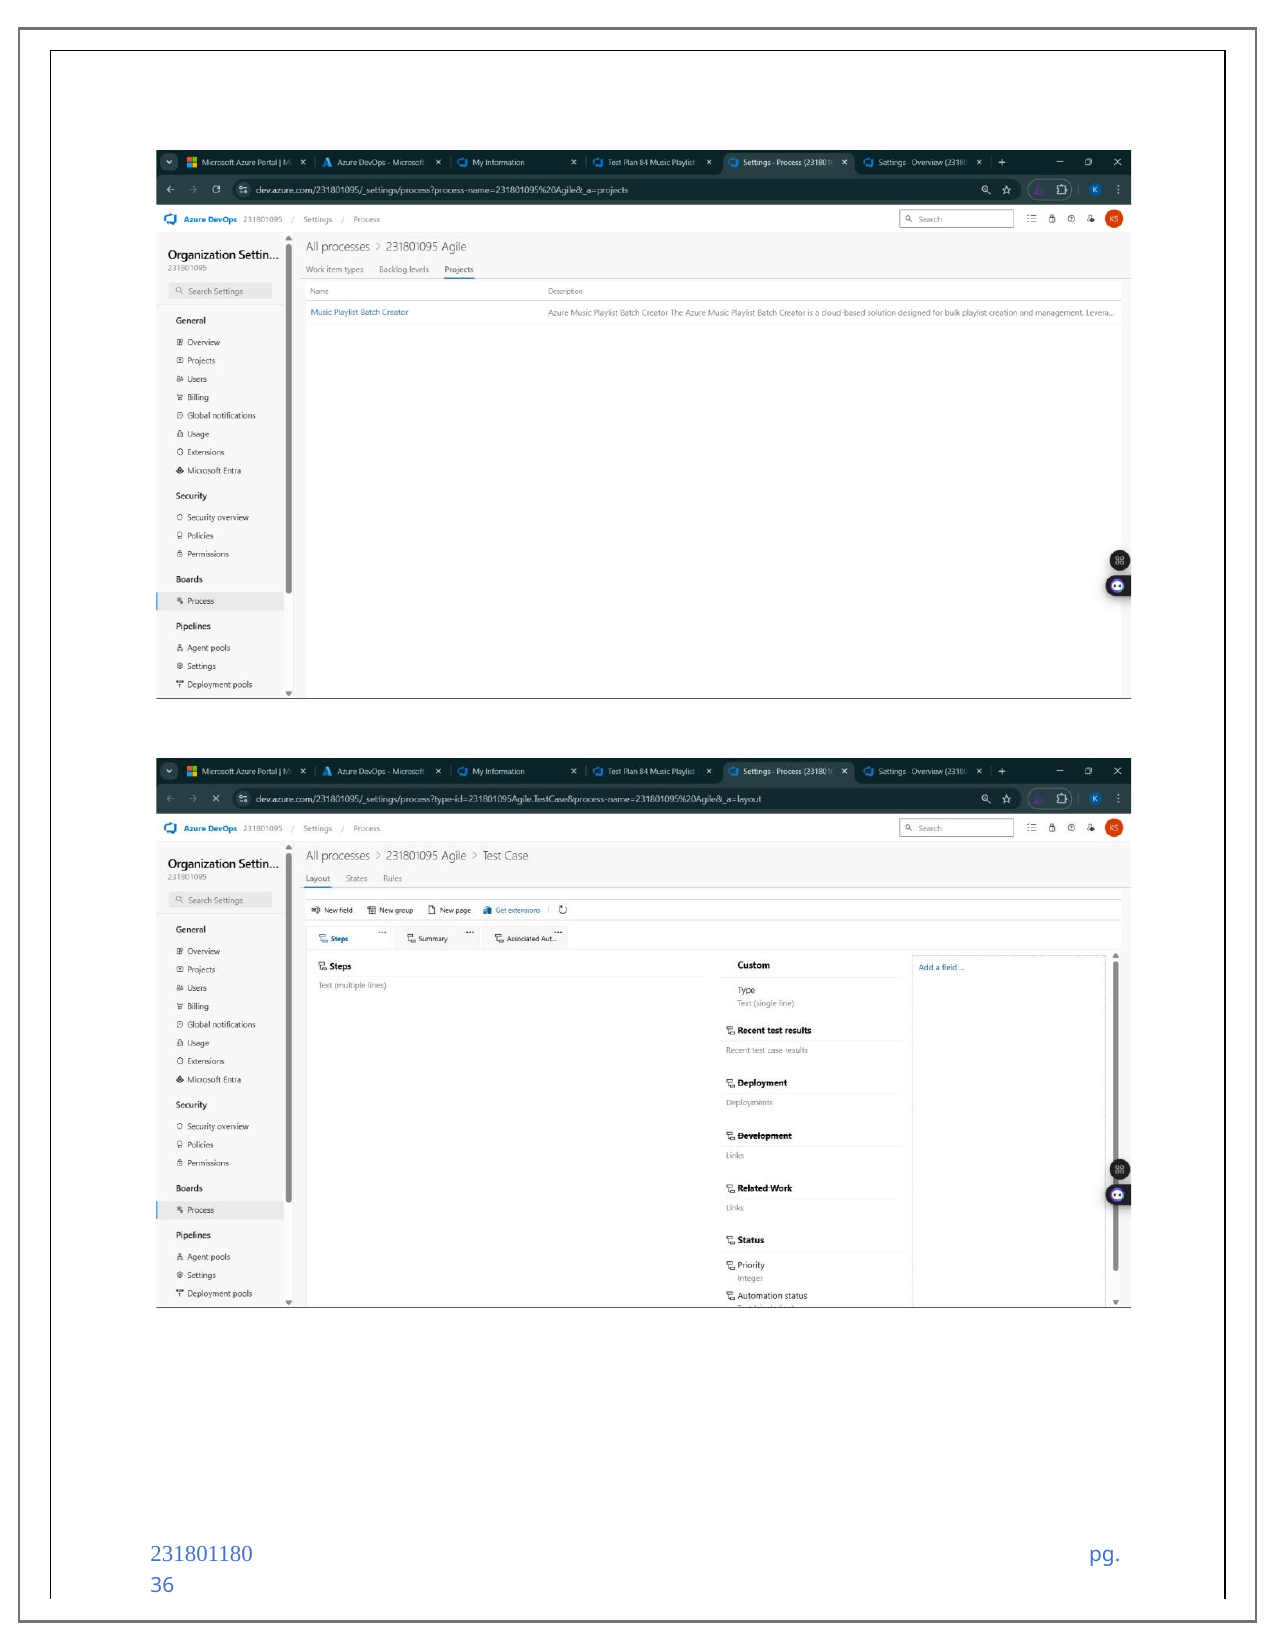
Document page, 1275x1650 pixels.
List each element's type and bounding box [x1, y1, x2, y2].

picture [156, 758, 1132, 1308]
picture [156, 150, 1132, 699]
